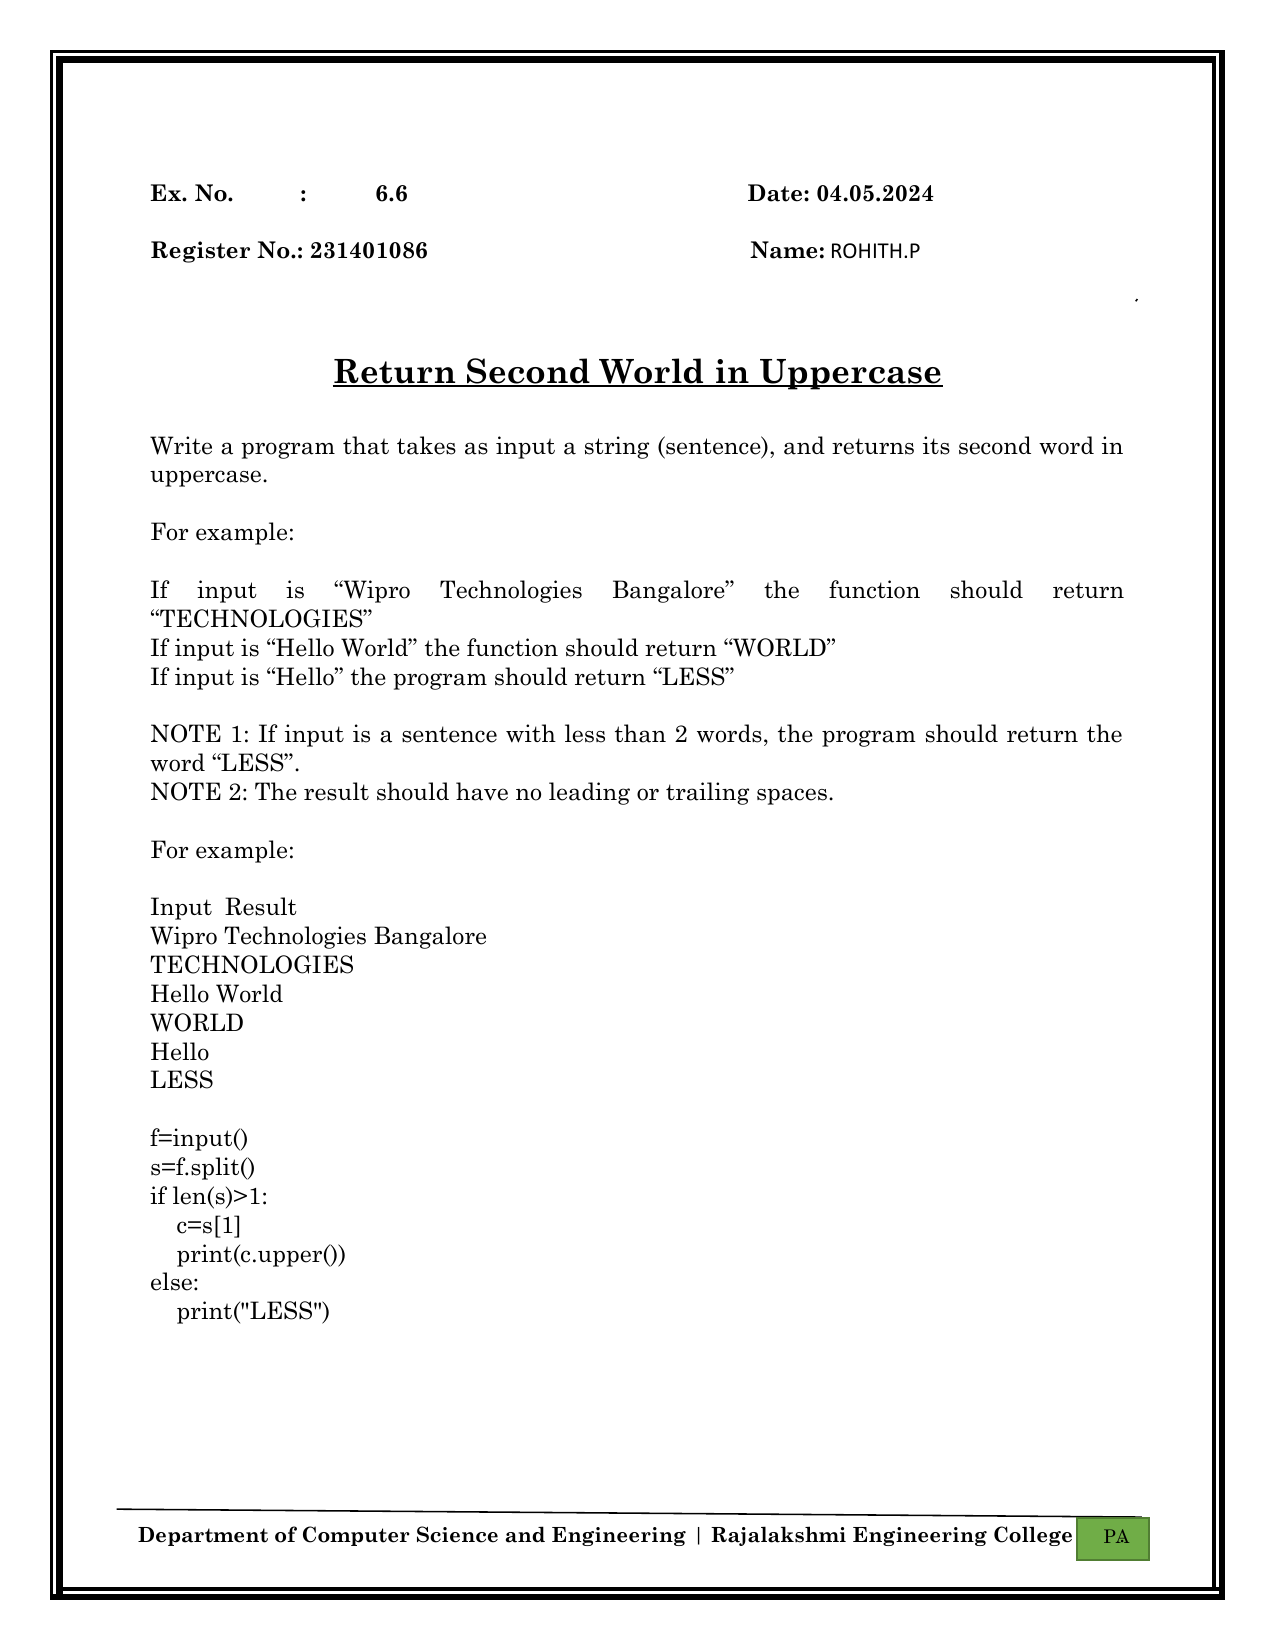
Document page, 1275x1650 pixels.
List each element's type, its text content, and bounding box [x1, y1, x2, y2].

text Register No.: 231401086 Name: ROHITH.P [150, 236, 1125, 264]
text else: [150, 1267, 1125, 1296]
text f=input() [150, 1123, 1125, 1152]
text Write a program that takes as input a string (sentence), and returns its second word in uppercase. [150, 430, 1125, 488]
text s=f.split() [150, 1152, 1125, 1181]
text NOTE 1: If input is a sentence with less than 2 words, the program should return the word “LESS”. [150, 719, 1125, 777]
text print("LESS") [150, 1296, 1125, 1325]
text For example: [150, 517, 1125, 546]
text Input Result [150, 892, 1125, 921]
text If input is “Hello World” the function should return “WORLD” [150, 632, 1125, 661]
text if len(s)>1: [150, 1181, 1125, 1209]
text Hello World [150, 979, 1125, 1007]
text LESS [150, 1065, 1125, 1094]
text TECHNOLOGIES [150, 950, 1125, 979]
text Hello [150, 1036, 1125, 1065]
text If input is “Wipro Technologies Bangalore” the function should return “TECHNOLOGIES” [150, 575, 1125, 632]
text If input is “Hello” the program should return “LESS” [150, 661, 1125, 690]
text WORLD [150, 1007, 1125, 1036]
text NOTE 2: The result should have no leading or trailing spaces. [150, 777, 1125, 806]
text For example: [150, 834, 1125, 863]
text Ex. No. : 6.6 Date: 04.05.2024 [150, 179, 1125, 207]
text Wipro Technologies Bangalore [150, 921, 1125, 950]
text print(c.upper()) [150, 1238, 1125, 1267]
text c=s[1] [150, 1209, 1125, 1238]
text Return Second World in Uppercase [150, 350, 1125, 390]
